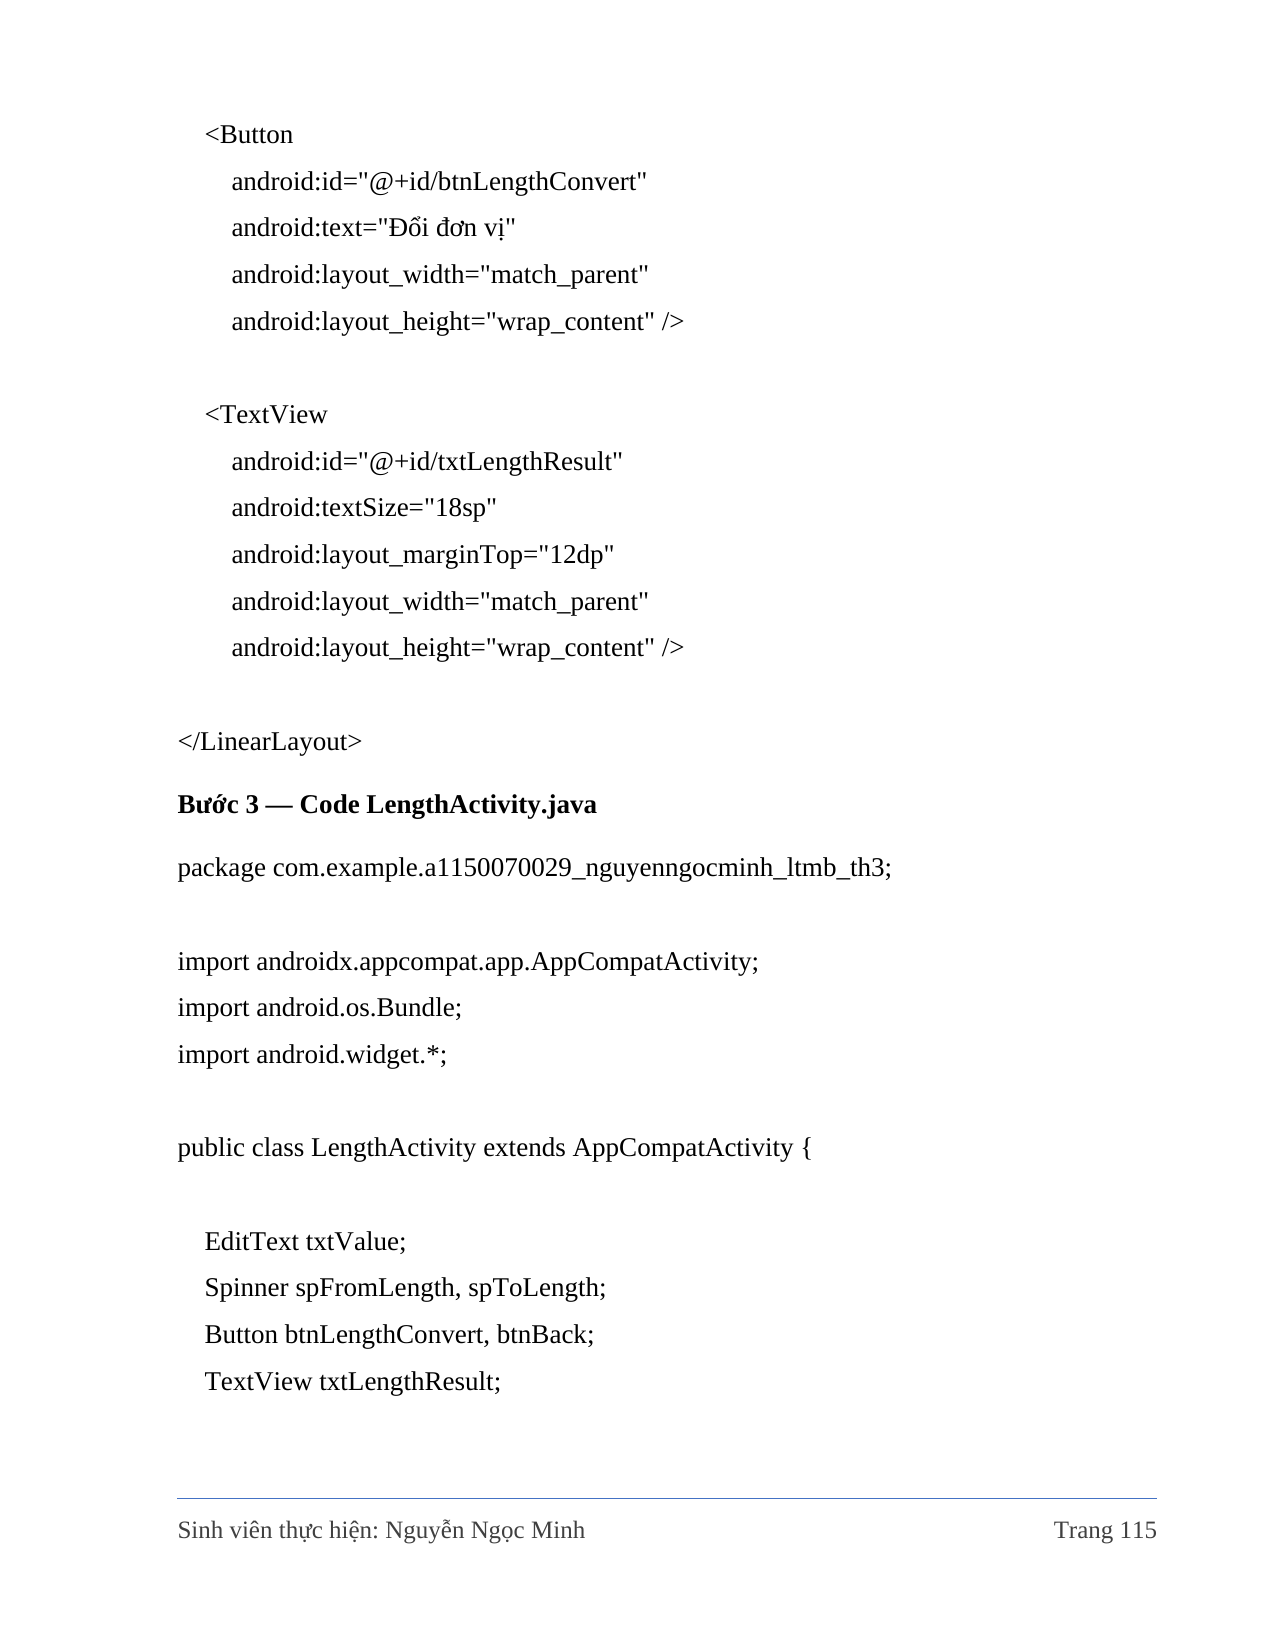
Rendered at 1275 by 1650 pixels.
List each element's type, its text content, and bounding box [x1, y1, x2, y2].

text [177, 851, 1157, 1443]
text Bước 3 — Code LengthActivity.java [177, 788, 1157, 819]
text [177, 118, 1157, 756]
